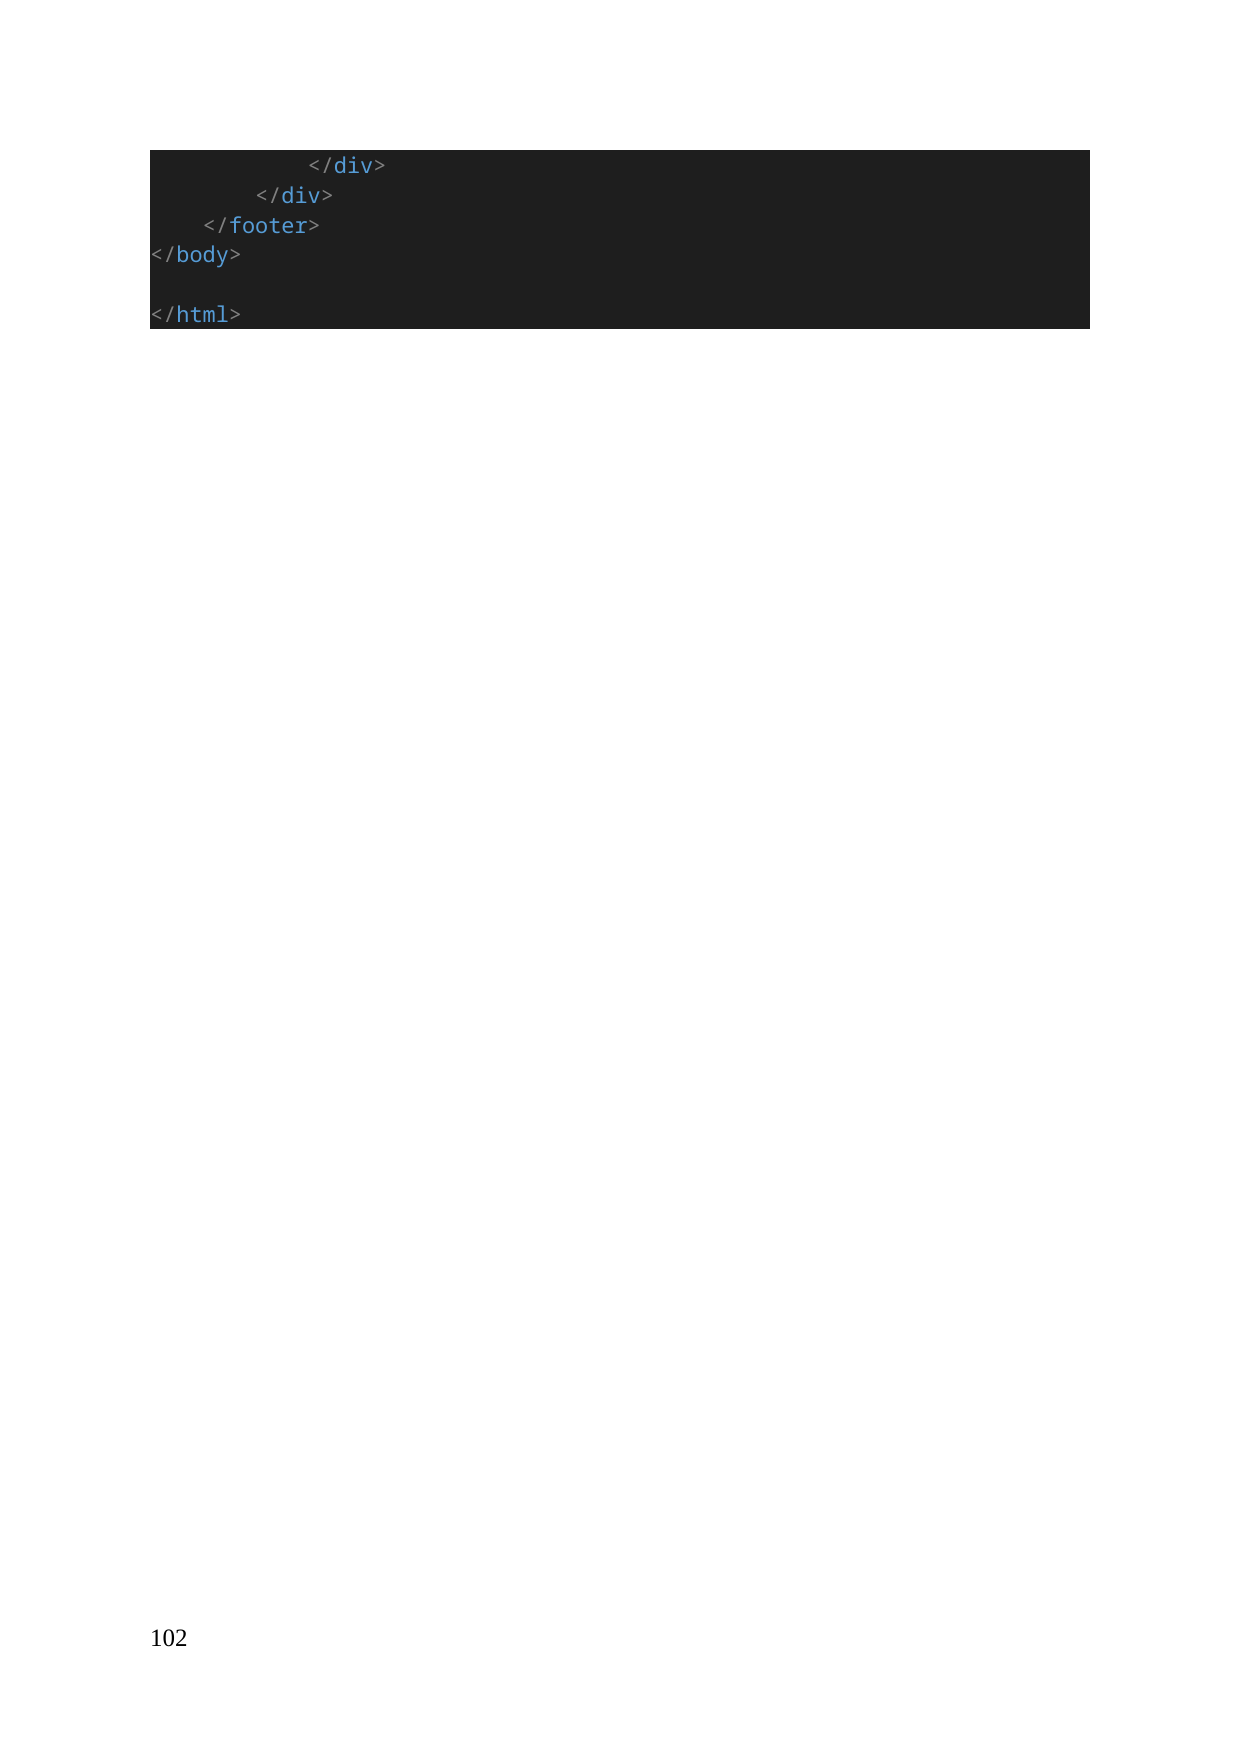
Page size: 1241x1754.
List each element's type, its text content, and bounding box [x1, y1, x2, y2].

text </div> [150, 180, 1090, 209]
text </div> [150, 150, 1090, 180]
text </body> [150, 239, 1090, 269]
text </html> [150, 299, 1090, 329]
text </footer> [150, 209, 1090, 239]
